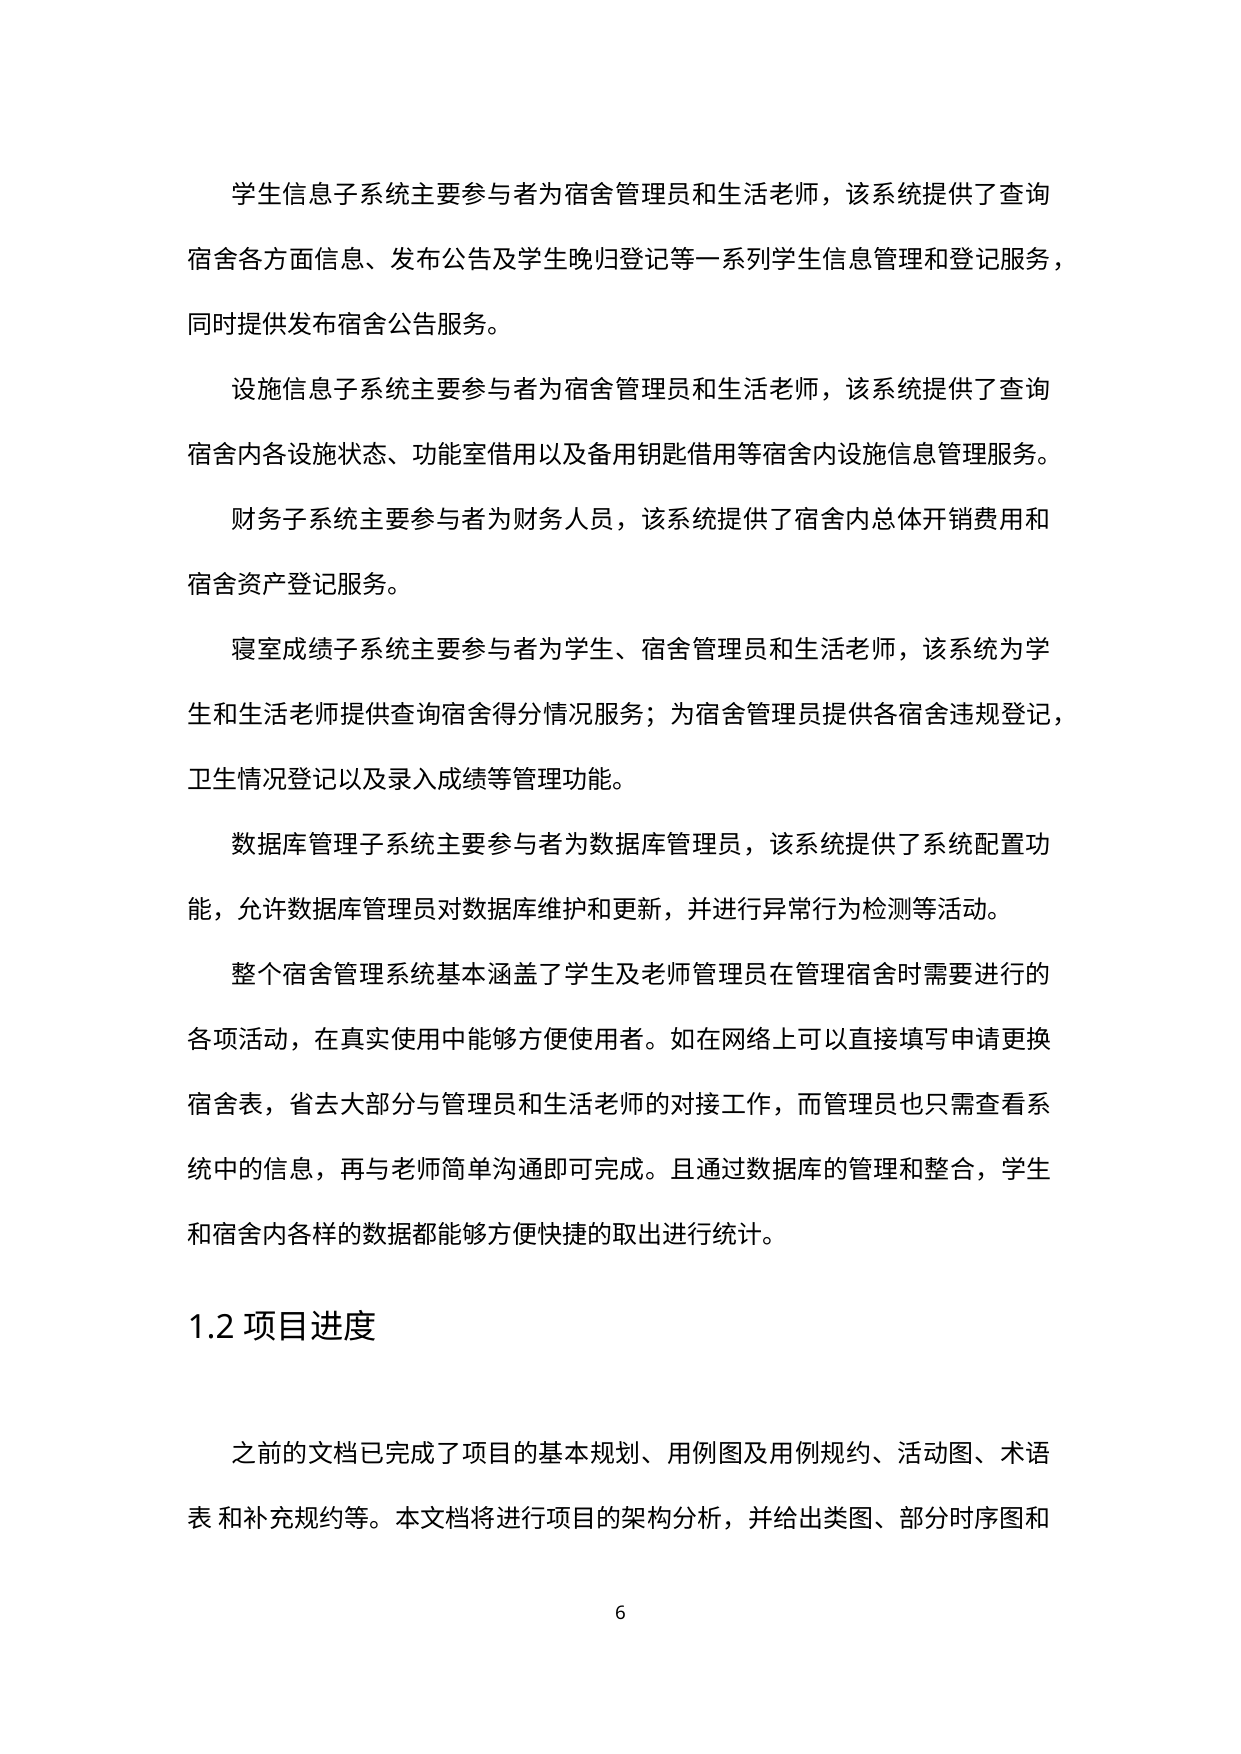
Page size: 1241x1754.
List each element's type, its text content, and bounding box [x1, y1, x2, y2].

text 学生信息子系统主要参与者为宿舍管理员和生活老师，该系统提供了查询宿舍各方面信息、发布公告及学生晚归登记等一系列学生信息管理和登记服务，同时提供发布宿舍公告服务。 [187, 160, 1053, 355]
text 设施信息子系统主要参与者为宿舍管理员和生活老师，该系统提供了查询宿舍内各设施状态、功能室借用以及备用钥匙借用等宿舍内设施信息管理服务。 [187, 355, 1053, 485]
text 财务子系统主要参与者为财务人员，该系统提供了宿舍内总体开销费用和宿舍资产登记服务。 [187, 485, 1053, 615]
subtitle 1.2 项目进度 [187, 1292, 1053, 1357]
text 整个宿舍管理系统基本涵盖了学生及老师管理员在管理宿舍时需要进行的各项活动，在真实使用中能够方便使用者。如在网络上可以直接填写申请更换宿舍表，省去大部分与管理员和生活老师的对接工作，而管理员也只需查看系统中的信息，再与老师简单沟通即可完成。且通过数据库的管理和整合，学生和宿舍内各样的数据都能够方便快捷的取出进行统计。 [187, 940, 1053, 1265]
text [187, 1419, 1053, 1549]
text 数据库管理子系统主要参与者为数据库管理员，该系统提供了系统配置功能，允许数据库管理员对数据库维护和更新，并进行异常行为检测等活动。 [187, 810, 1053, 940]
text 寝室成绩子系统主要参与者为学生、宿舍管理员和生活老师，该系统为学生和生活老师提供查询宿舍得分情况服务；为宿舍管理员提供各宿舍违规登记，卫生情况登记以及录入成绩等管理功能。 [187, 615, 1053, 810]
